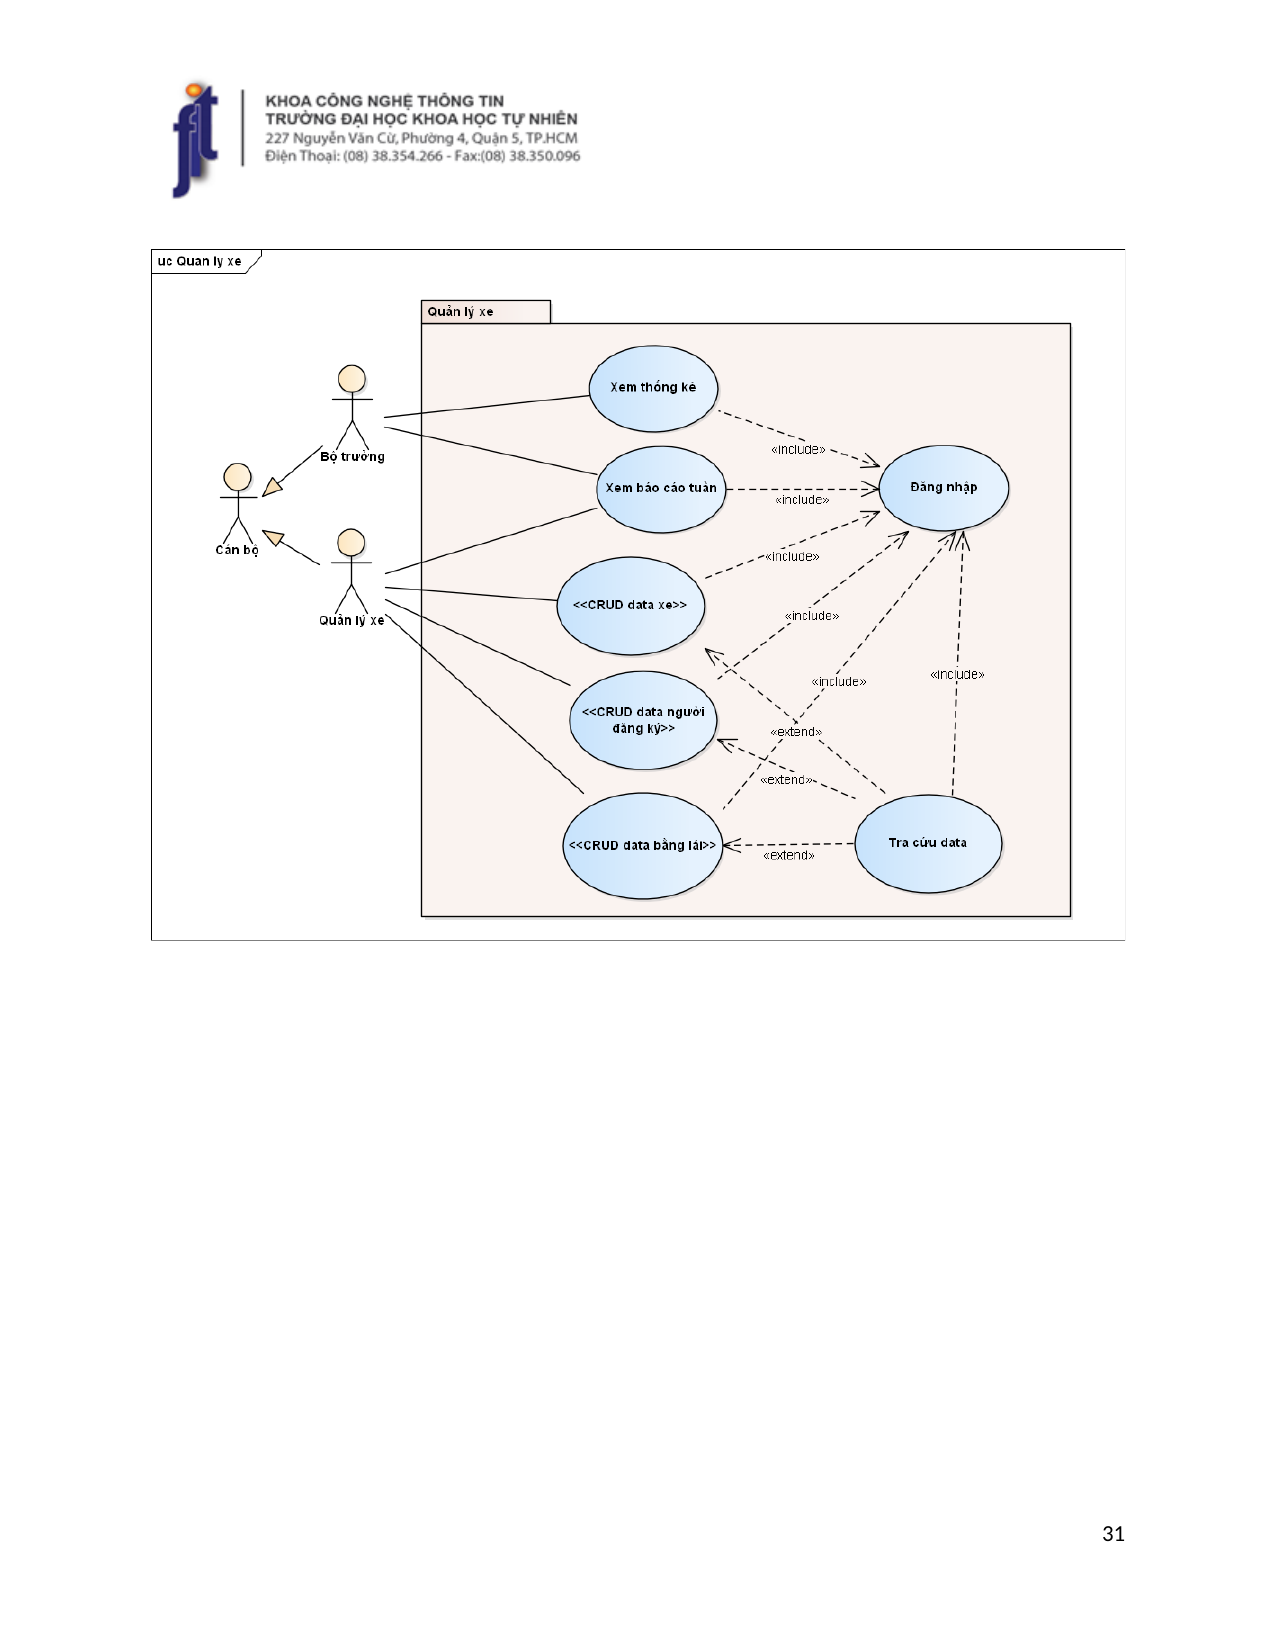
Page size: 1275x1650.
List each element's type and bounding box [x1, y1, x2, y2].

picture [150, 75, 613, 221]
picture [150, 248, 1125, 941]
